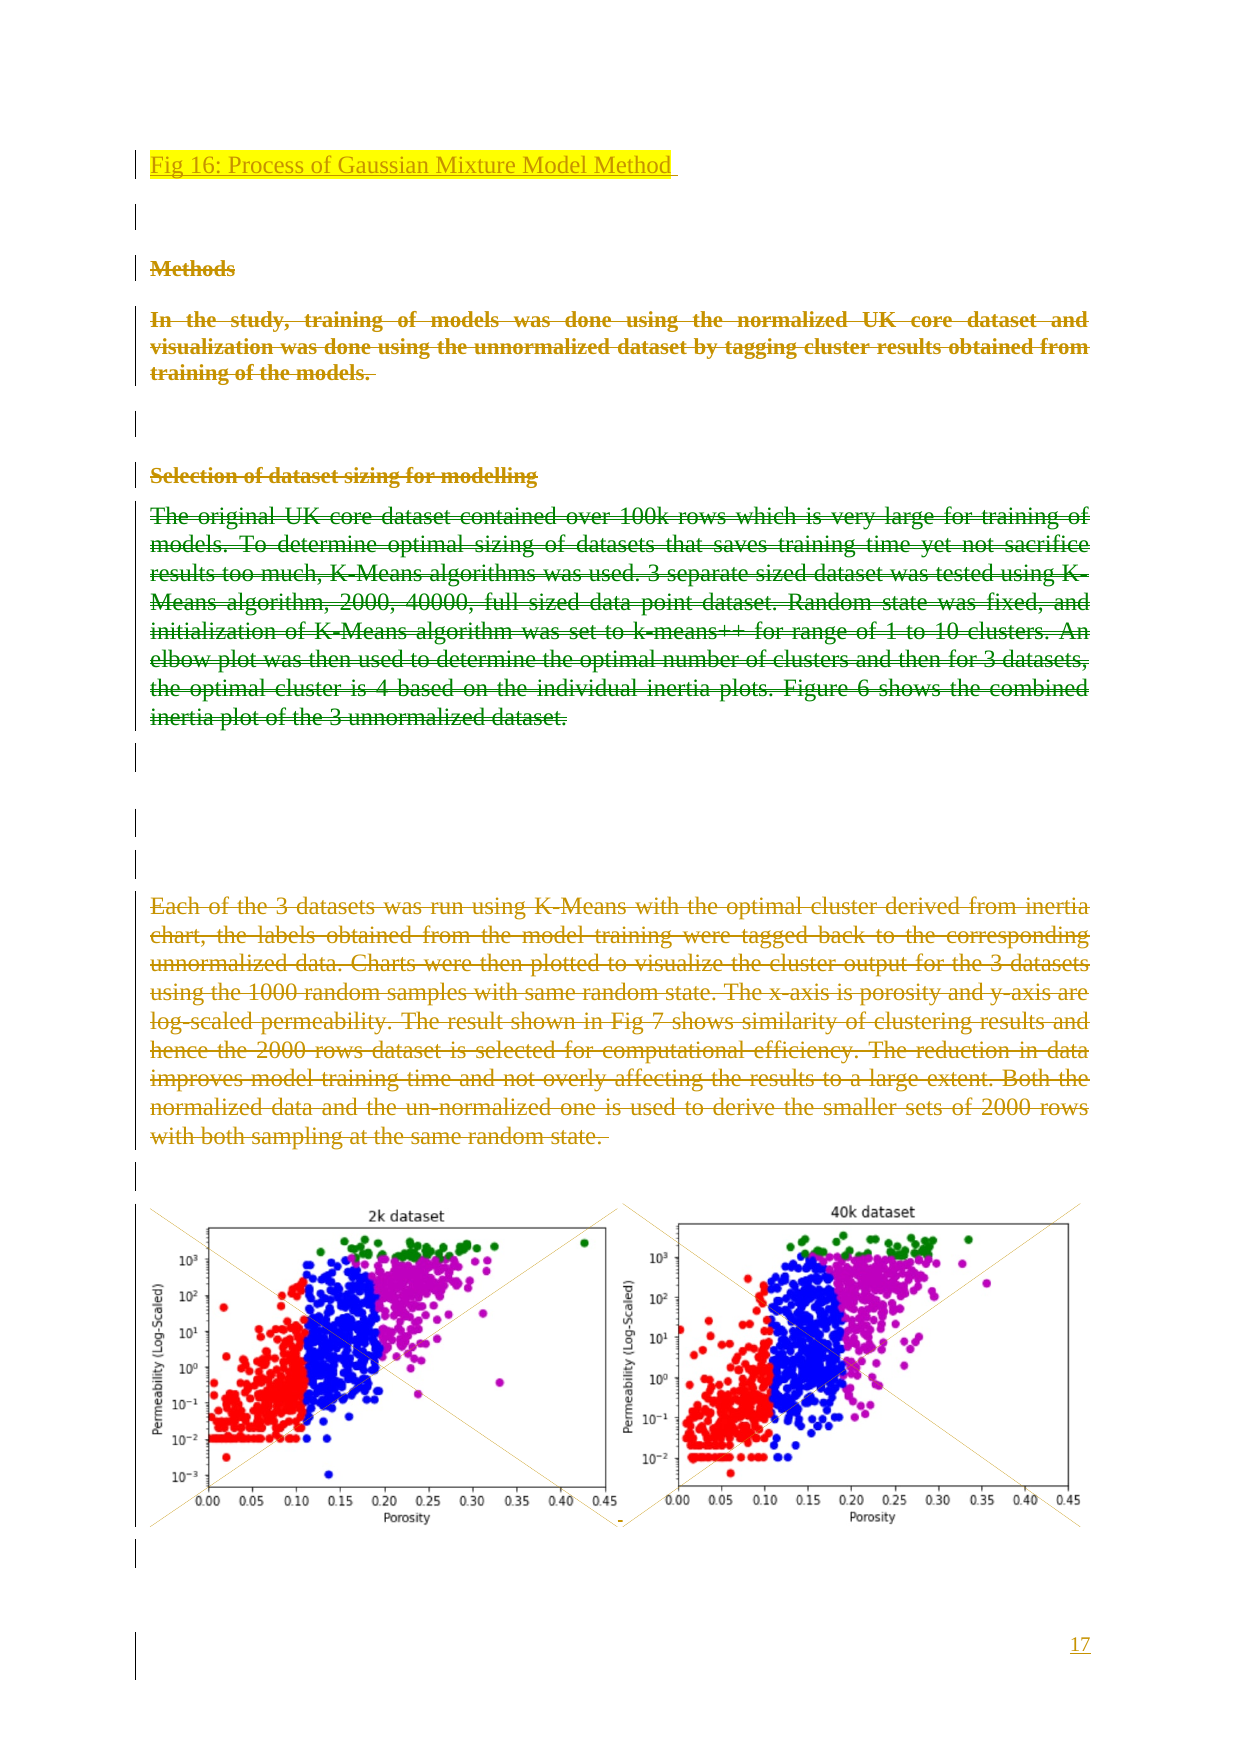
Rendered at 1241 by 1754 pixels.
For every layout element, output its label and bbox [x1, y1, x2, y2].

picture [853, 1204, 1081, 1526]
picture [625, 1366, 1078, 1527]
picture [622, 1204, 850, 1526]
picture [152, 1369, 615, 1527]
picture [150, 1210, 382, 1526]
picture [624, 1203, 1079, 1364]
picture [385, 1209, 618, 1526]
picture [151, 1208, 616, 1367]
